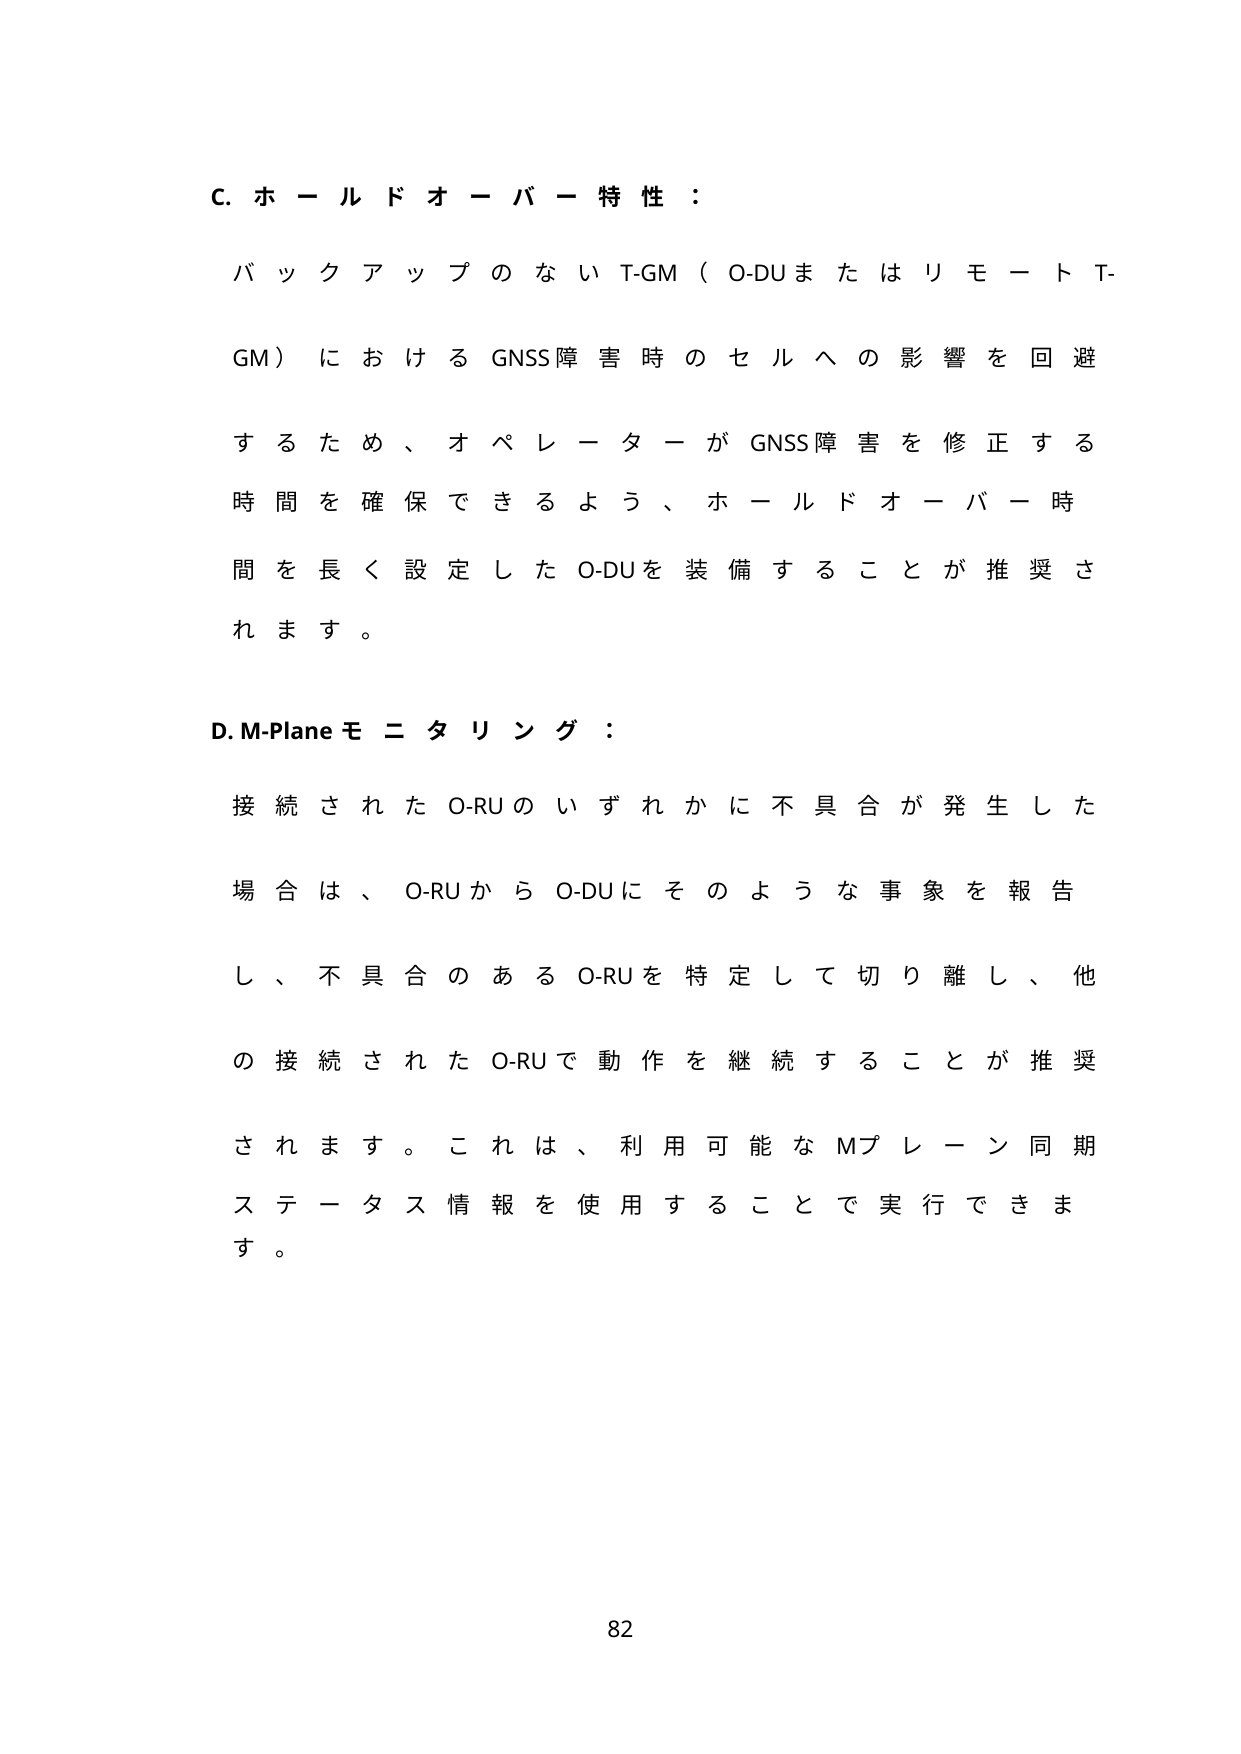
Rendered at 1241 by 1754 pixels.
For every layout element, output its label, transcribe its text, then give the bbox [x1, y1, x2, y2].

text C. ホールドオーバー特性： [192, 162, 1116, 229]
text バックアップのないT-GM（O-DUまたはリモートT-GM）におけるGNSS障害時のセルへの影響を回避するため、オペレーターがGNSS障害を修正する時間を確保できるよう、ホールドオーバー時間を長く設定したO-DUを装備することが推奨されます。 [228, 238, 1116, 645]
text 接続されたO-RUのいずれかに不具合が発生した場合は、O-RUからO-DUにそのような事象を報告し、不具合のあるO-RUを特定して切り離し、他の接続されたO-RUで動作を継続することが推奨されます。これは、利用可能なMプレーン同期ステータス情報を使用することで実行できます。 [228, 772, 1116, 1263]
text D. M-Plane モニタリング： [192, 696, 1116, 762]
